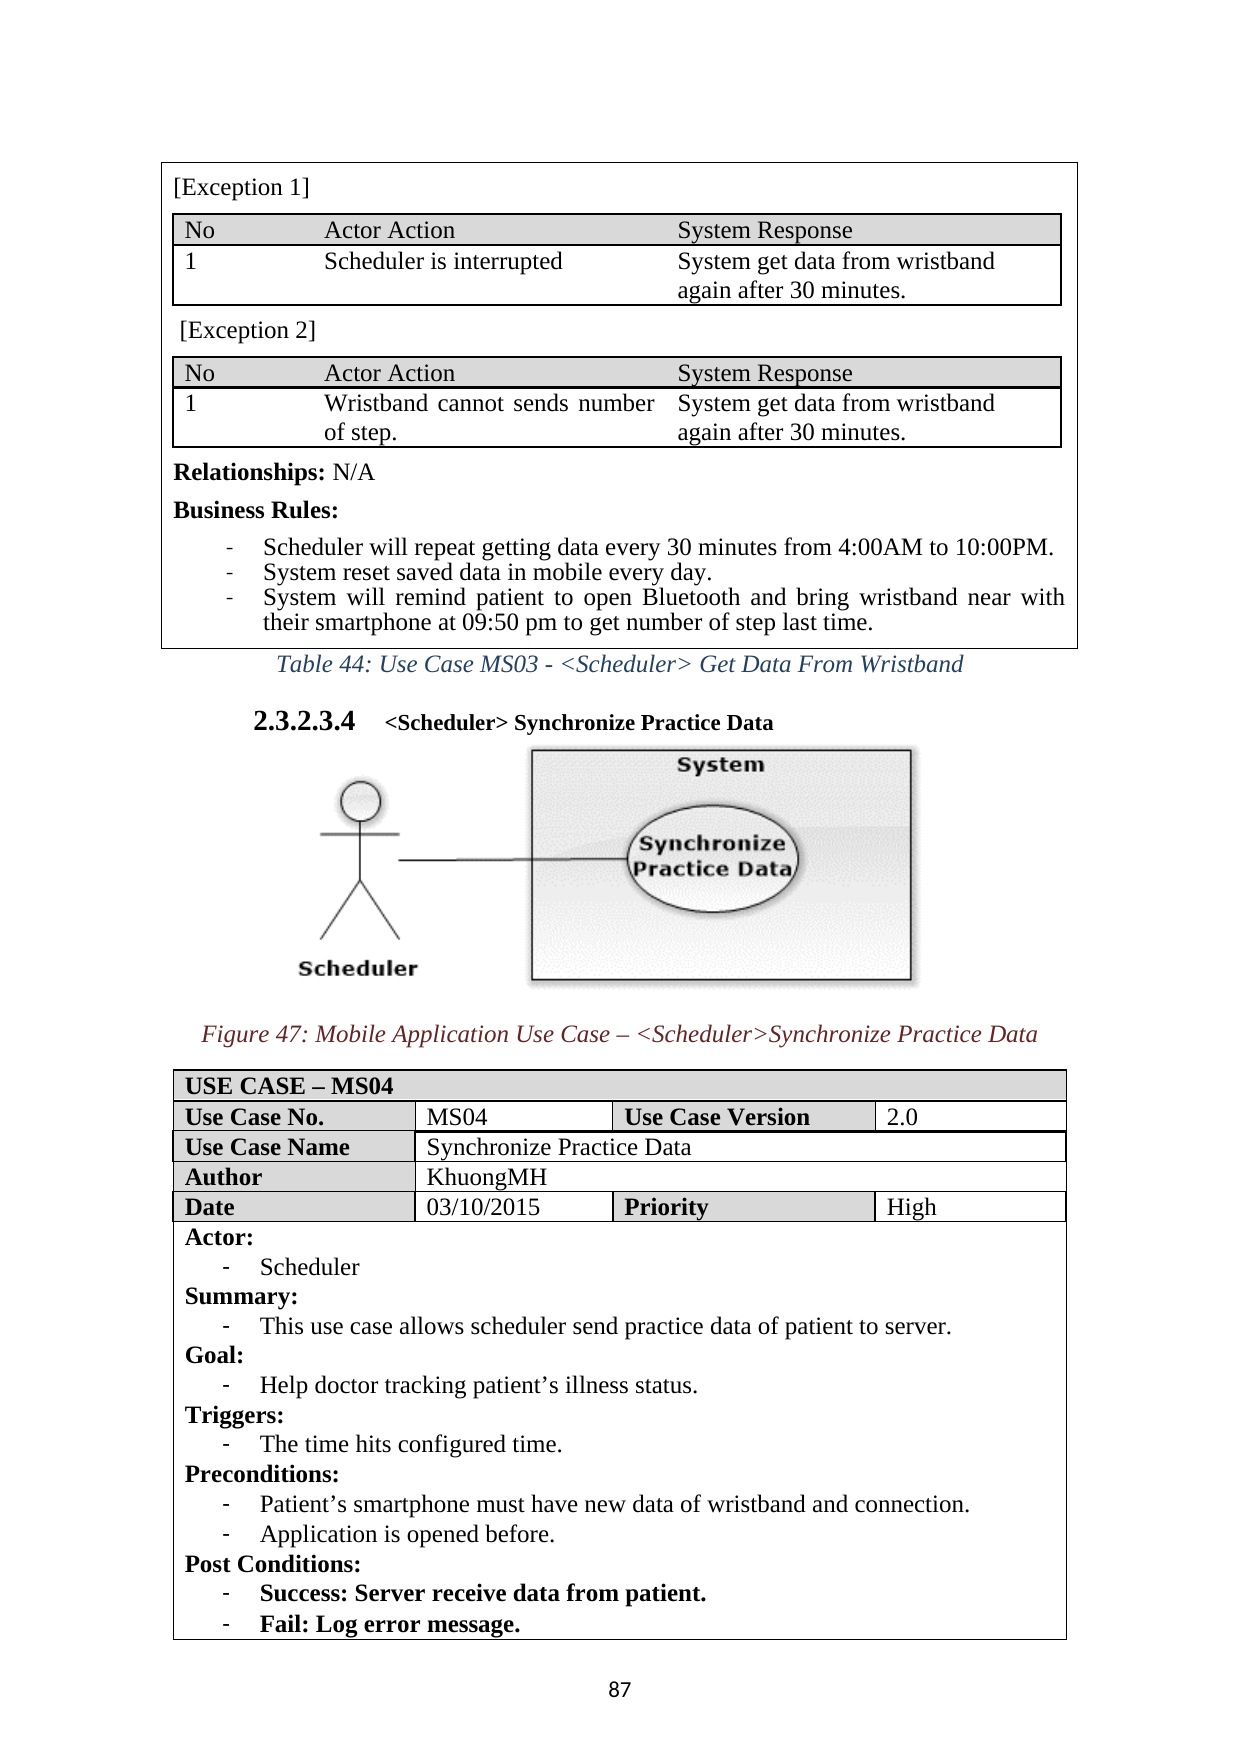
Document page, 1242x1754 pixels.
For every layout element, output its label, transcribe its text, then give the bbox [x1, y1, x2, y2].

table_cell KhuongMH [416, 1162, 1066, 1191]
table_cell Priority [614, 1192, 874, 1221]
picture [289, 742, 951, 1020]
table_cell MS04 [416, 1102, 612, 1130]
subtitle <Scheduler> Synchronize Practice Data [253, 703, 1146, 736]
table_cell Use Case Name [174, 1131, 414, 1161]
table_cell 2.0 [876, 1102, 1066, 1130]
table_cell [174, 1222, 1066, 1638]
text Table 44: Use Case MS03 - <Scheduler> Get Data From Wristband [94, 649, 1146, 678]
table_cell High [876, 1192, 1065, 1221]
text Figure 47: Mobile Application Use Case – <Scheduler>Synchronize Practice Data [94, 1019, 1146, 1048]
table_cell 03/10/2015 [416, 1192, 612, 1221]
table_cell Author [174, 1162, 415, 1191]
table_header USE CASE – MS04 [174, 1071, 1066, 1099]
table_cell Synchronize Practice Data [416, 1133, 1065, 1161]
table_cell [162, 163, 1077, 648]
table_cell Use Case Version [613, 1102, 875, 1130]
table_cell Use Case No. [174, 1102, 415, 1130]
table_cell Date [174, 1192, 414, 1221]
